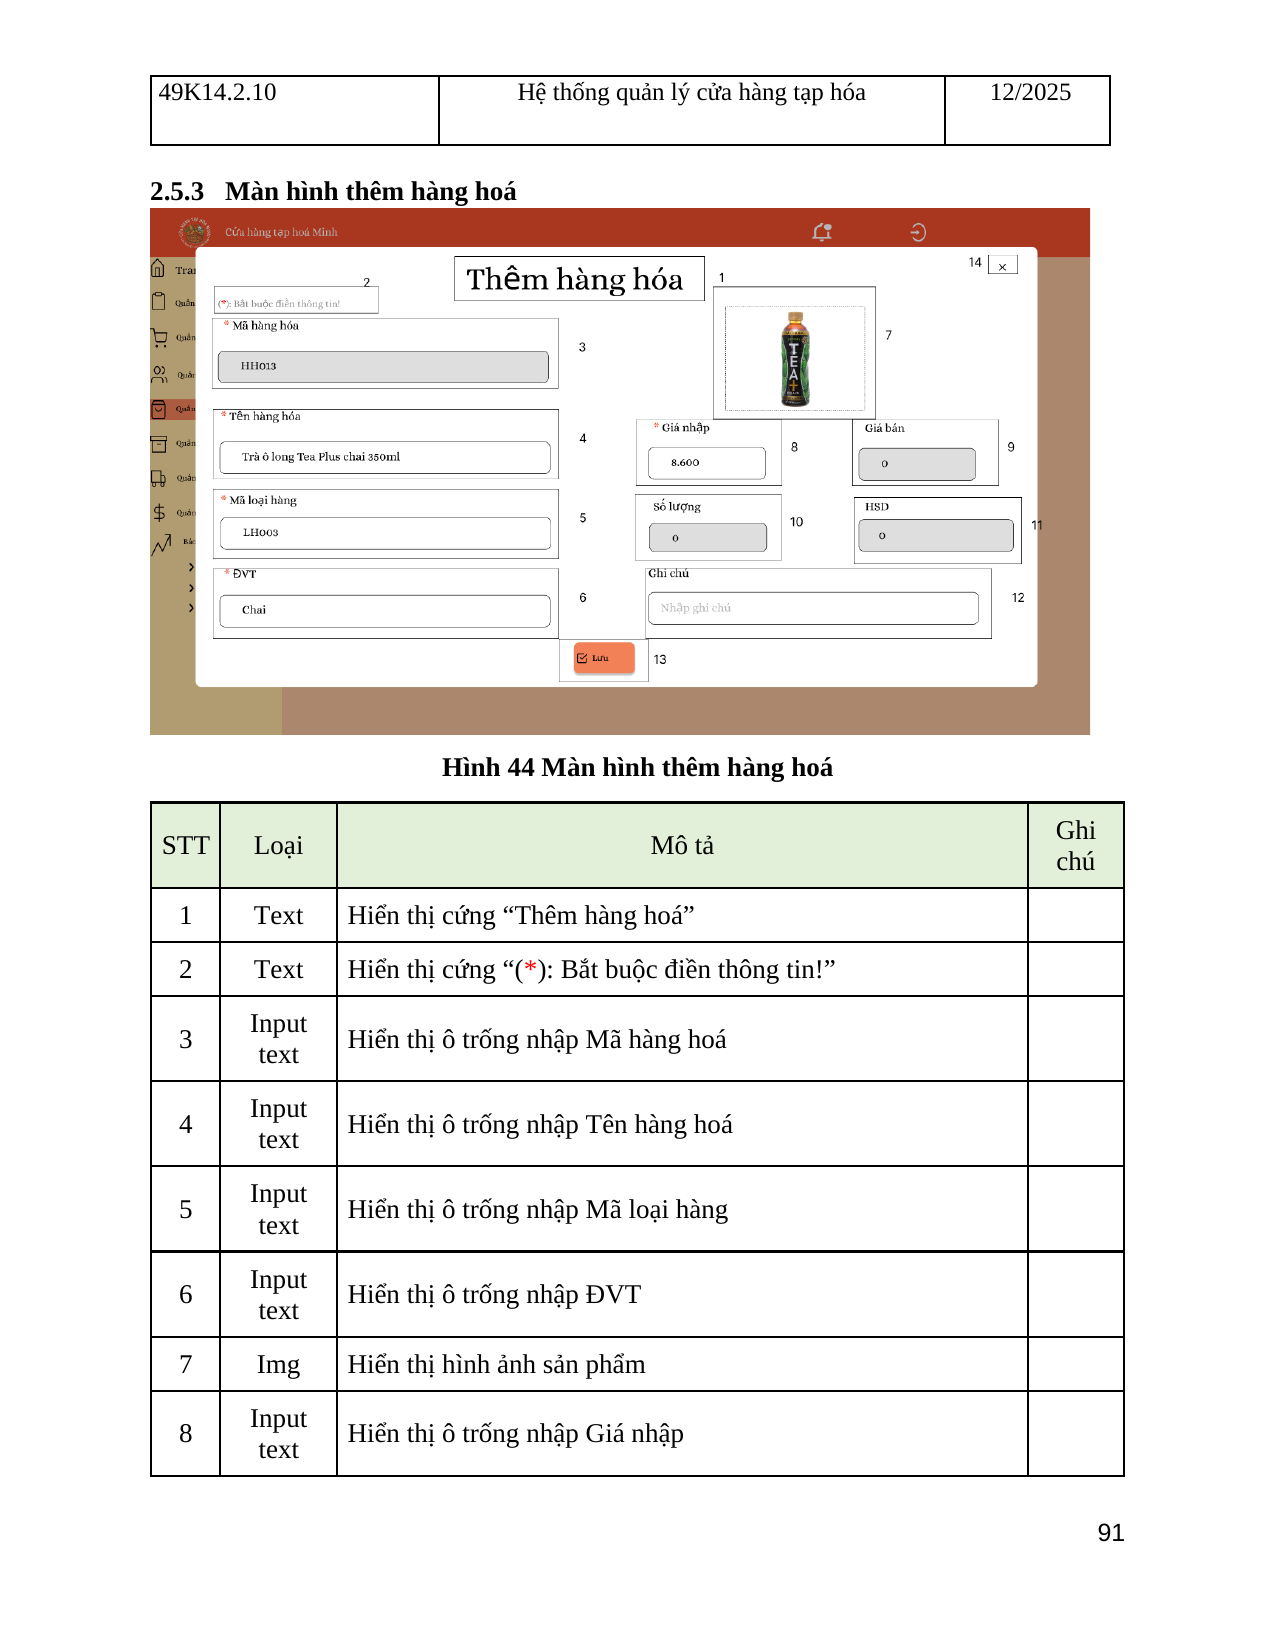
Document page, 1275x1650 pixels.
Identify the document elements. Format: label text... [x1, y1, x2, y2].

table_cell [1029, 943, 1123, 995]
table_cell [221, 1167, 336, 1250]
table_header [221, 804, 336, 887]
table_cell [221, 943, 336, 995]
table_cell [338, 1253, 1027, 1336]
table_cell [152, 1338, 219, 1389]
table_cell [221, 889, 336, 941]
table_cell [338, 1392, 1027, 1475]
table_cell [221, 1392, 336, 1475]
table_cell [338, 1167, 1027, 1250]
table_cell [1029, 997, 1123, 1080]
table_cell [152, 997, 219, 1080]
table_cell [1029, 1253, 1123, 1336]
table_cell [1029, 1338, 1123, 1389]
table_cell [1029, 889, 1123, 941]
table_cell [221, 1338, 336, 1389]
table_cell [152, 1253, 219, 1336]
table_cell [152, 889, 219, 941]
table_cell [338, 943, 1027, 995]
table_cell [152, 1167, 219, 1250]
subtitle Màn hình thêm hàng hoá [150, 174, 1125, 206]
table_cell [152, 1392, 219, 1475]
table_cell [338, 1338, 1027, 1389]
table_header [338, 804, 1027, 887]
text Hình 44 Màn hình thêm hàng hoá [150, 751, 1125, 782]
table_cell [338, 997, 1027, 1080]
picture [150, 208, 1091, 735]
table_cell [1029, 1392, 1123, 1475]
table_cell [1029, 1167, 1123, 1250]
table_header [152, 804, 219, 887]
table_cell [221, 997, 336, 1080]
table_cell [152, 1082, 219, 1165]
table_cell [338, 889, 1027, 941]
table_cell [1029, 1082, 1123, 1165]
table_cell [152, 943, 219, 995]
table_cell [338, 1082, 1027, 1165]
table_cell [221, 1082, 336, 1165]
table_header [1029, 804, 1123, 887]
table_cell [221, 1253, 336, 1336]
